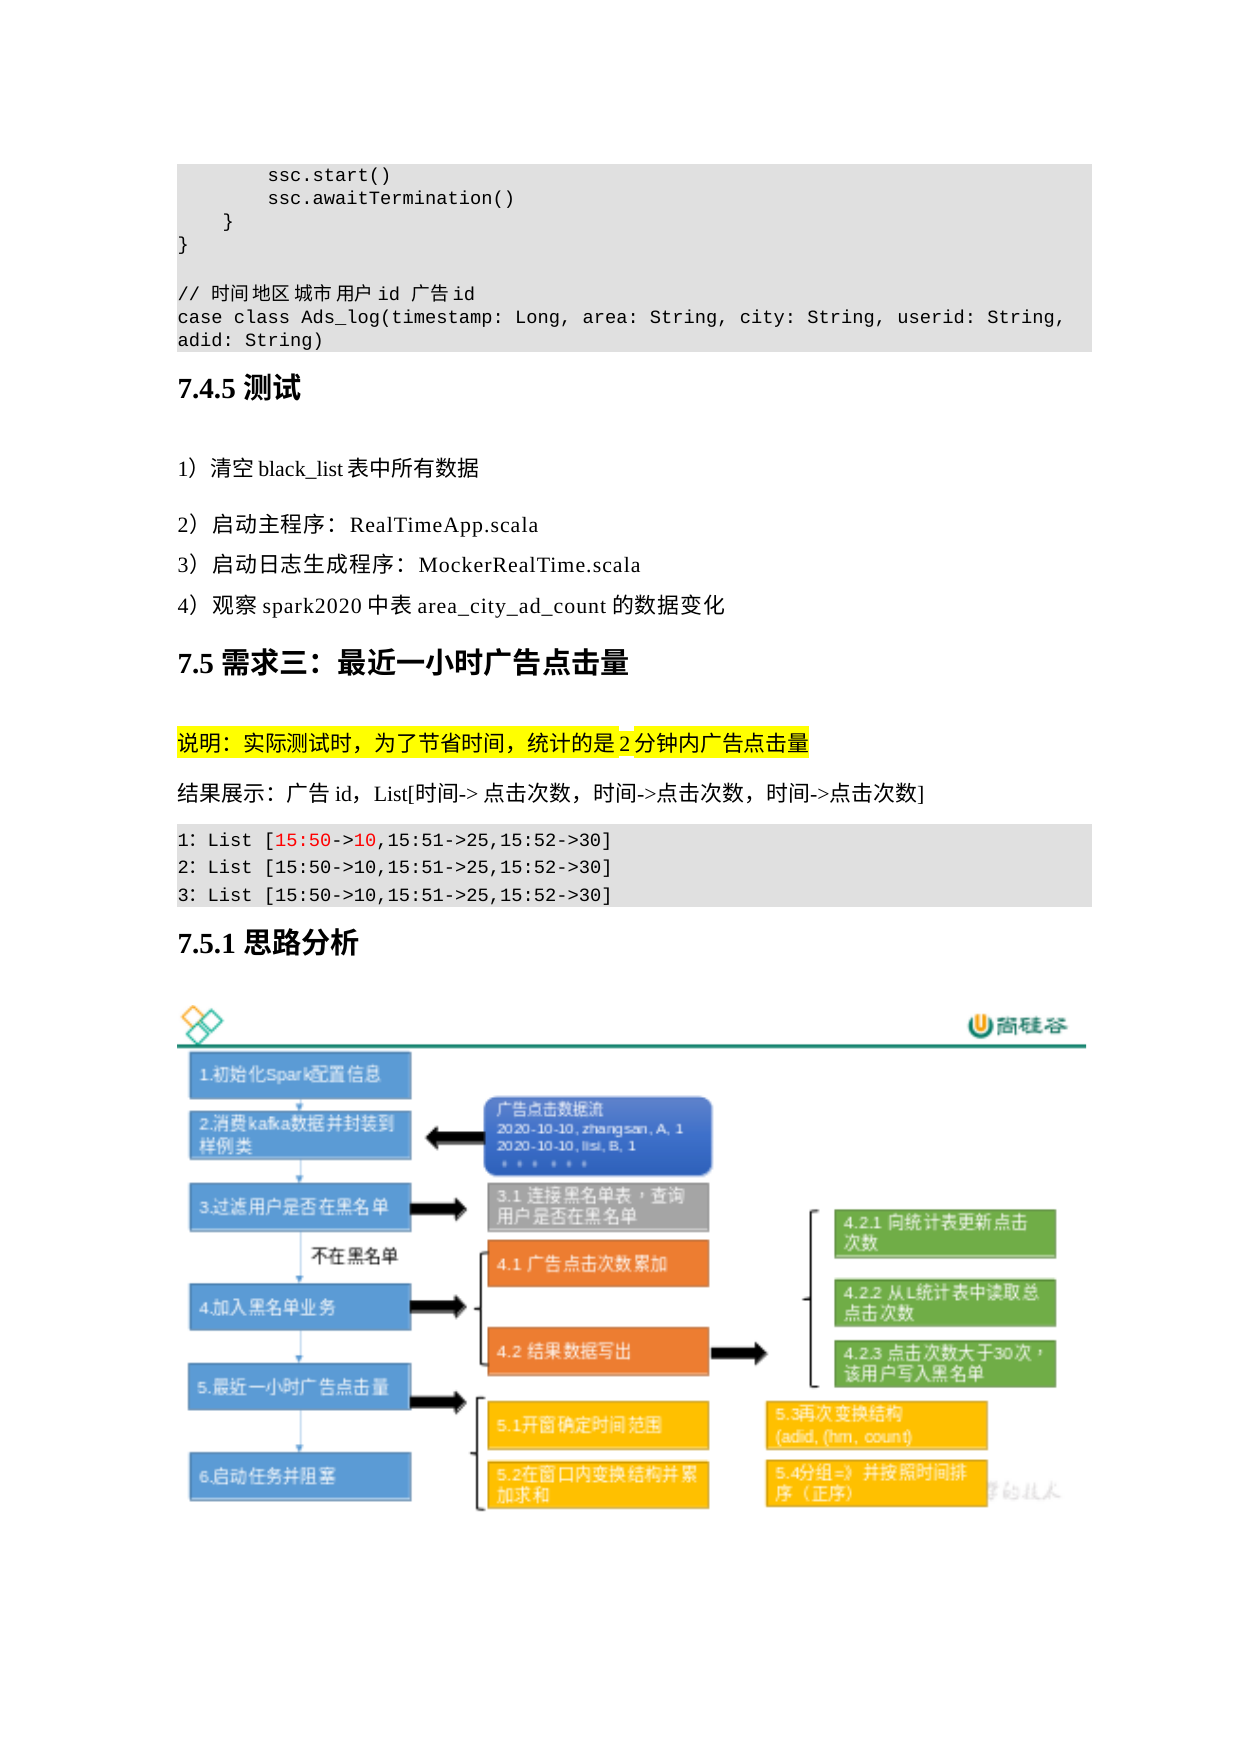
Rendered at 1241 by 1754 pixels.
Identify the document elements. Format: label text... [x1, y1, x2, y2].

text 1：List [15:50->10,15:51->25,15:52->30] [177, 824, 1092, 852]
text 3：List [15:50->10,15:51->25,15:52->30] [177, 879, 1092, 907]
subtitle 7.5.1 思路分析 [177, 907, 1092, 975]
text 2：List [15:50->10,15:51->25,15:52->30] [177, 852, 1092, 879]
text case class Ads_log(timestamp: Long, area: String, city: String, userid: String, adid: String) [177, 306, 1092, 352]
text // 时间 地区 城市 用户id 广告id [177, 278, 1092, 306]
text 结果展示：广告id，List[时间-> 点击次数，时间->点击次数，时间->点击次数] [177, 775, 1092, 809]
text ssc.awaitTermination() [177, 187, 1092, 210]
subtitle 7.4.5 测试 [177, 352, 1092, 419]
text 3）启动日志生成程序：MockerRealTime.scala [177, 546, 1092, 580]
text 4）观察spark2020中表area_city_ad_count的数据变化 [177, 586, 1092, 620]
text 说明：实际测试时，为了节省时间，统计的是2分钟内广告点击量 [177, 725, 1092, 759]
subtitle 7.5 需求三：最近一小时广告点击量 [177, 627, 1092, 694]
text } [177, 233, 1092, 256]
text } [177, 210, 1092, 233]
text 2）启动主程序：RealTimeApp.scala [177, 506, 1092, 540]
text 1）清空black_list表中所有数据 [177, 450, 1092, 484]
text ssc.start() [177, 164, 1092, 187]
